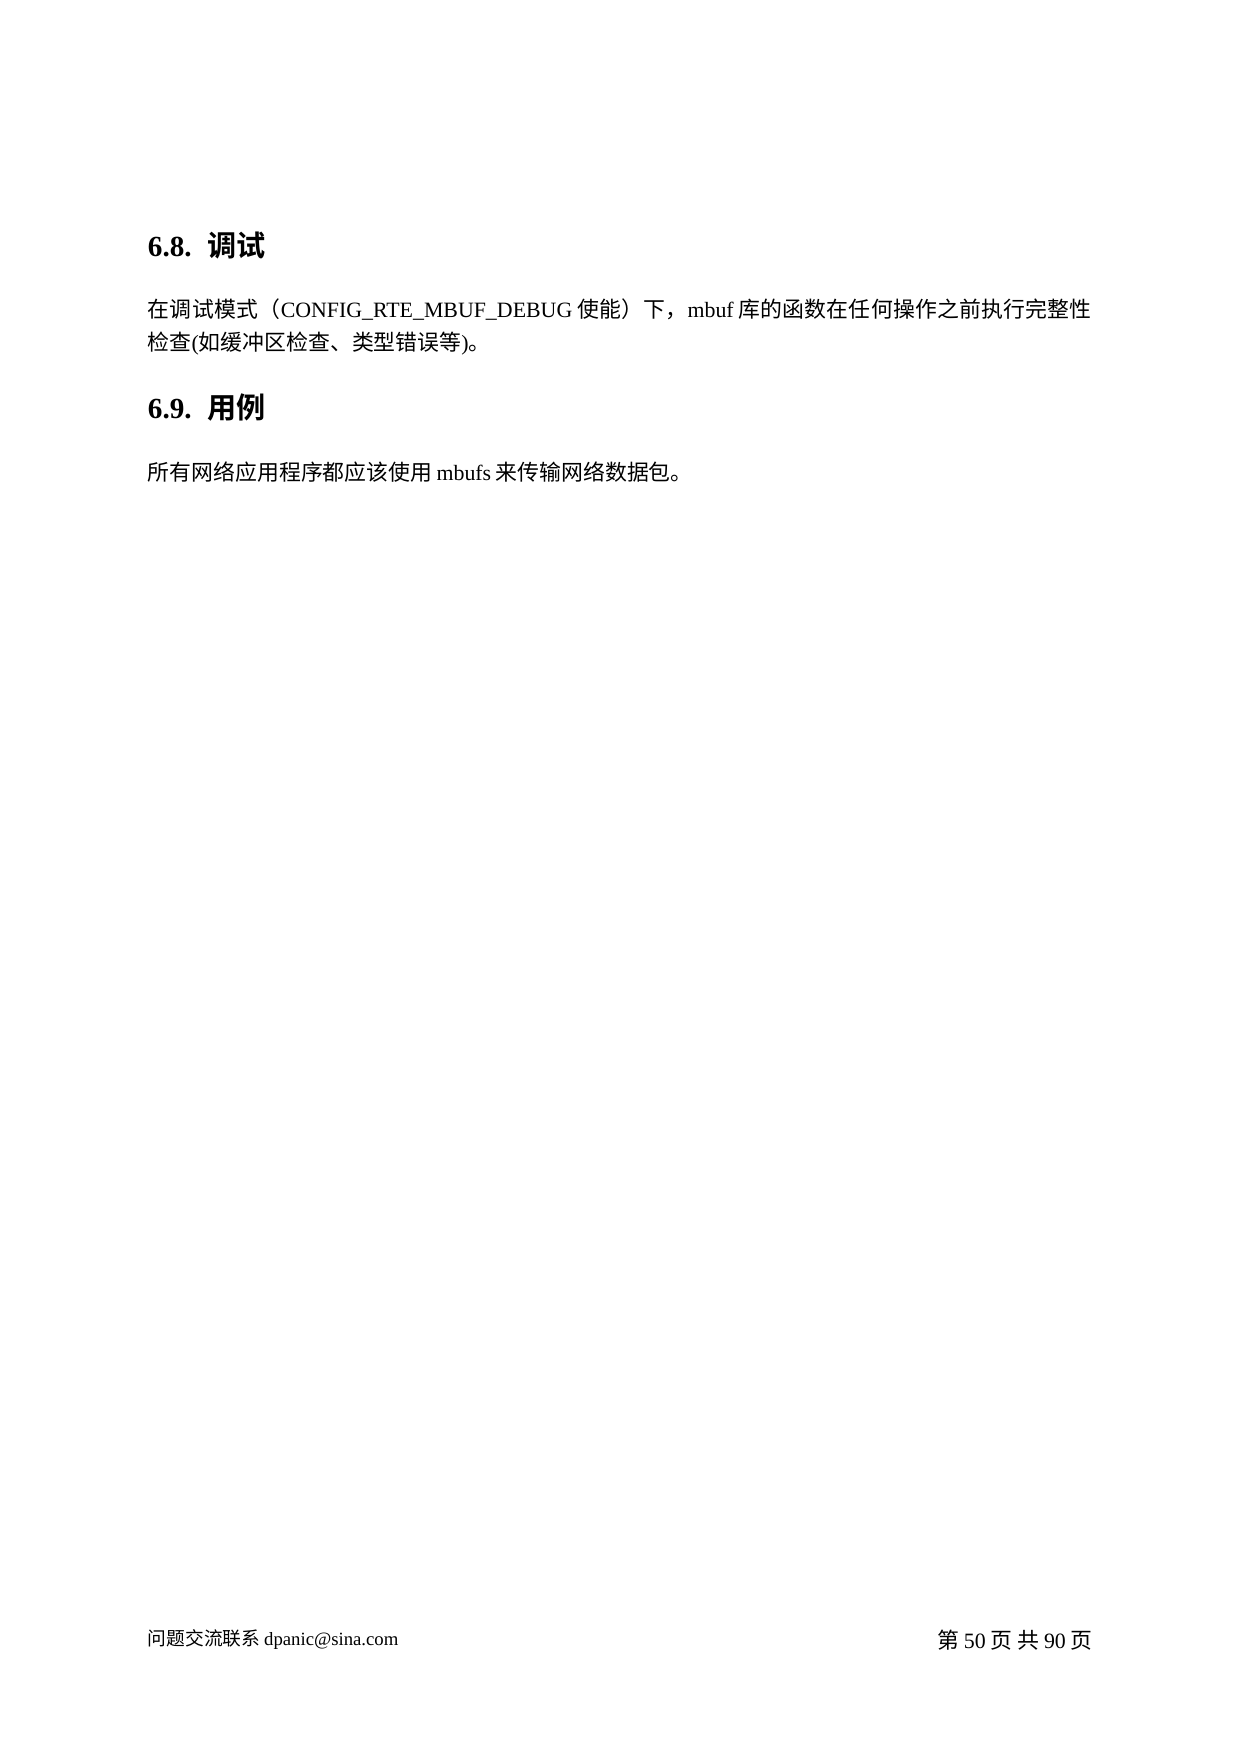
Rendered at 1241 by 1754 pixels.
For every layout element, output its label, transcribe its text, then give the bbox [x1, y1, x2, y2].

text 所有网络应用程序都应该使用mbufs来传输网络数据包。 [148, 454, 1092, 487]
subtitle 调试 [148, 211, 1092, 276]
text 在调试模式（CONFIG_RTE_MBUF_DEBUG使能）下，mbuf库的函数在任何操作之前执行完整性检查(如缓冲区检查、类型错误等)。 [148, 292, 1092, 357]
subtitle 用例 [148, 373, 1092, 438]
